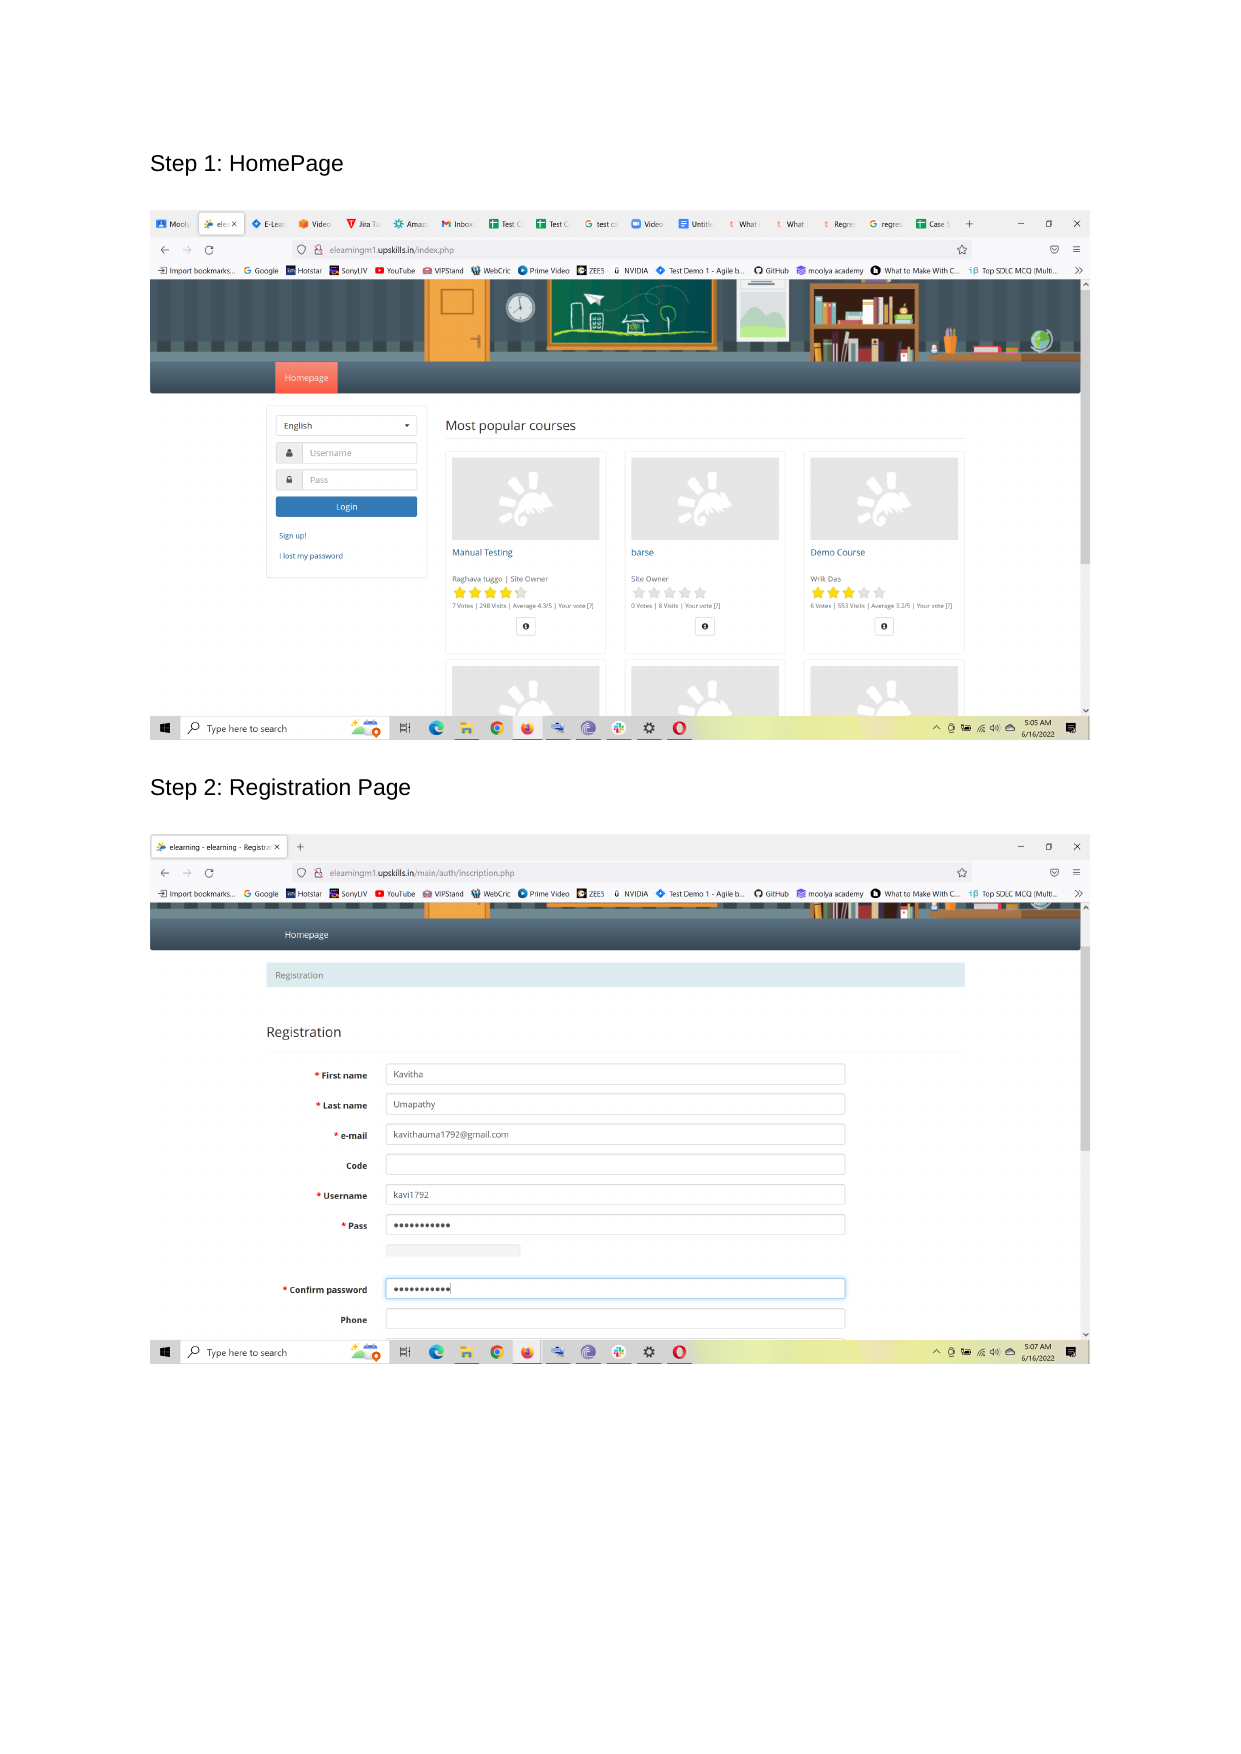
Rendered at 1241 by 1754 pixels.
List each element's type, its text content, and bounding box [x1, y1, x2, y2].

text Step 2: Registration Page [150, 774, 1090, 800]
picture [150, 210, 1091, 740]
text Step 1: HomePage [150, 150, 1090, 176]
picture [150, 834, 1091, 1364]
